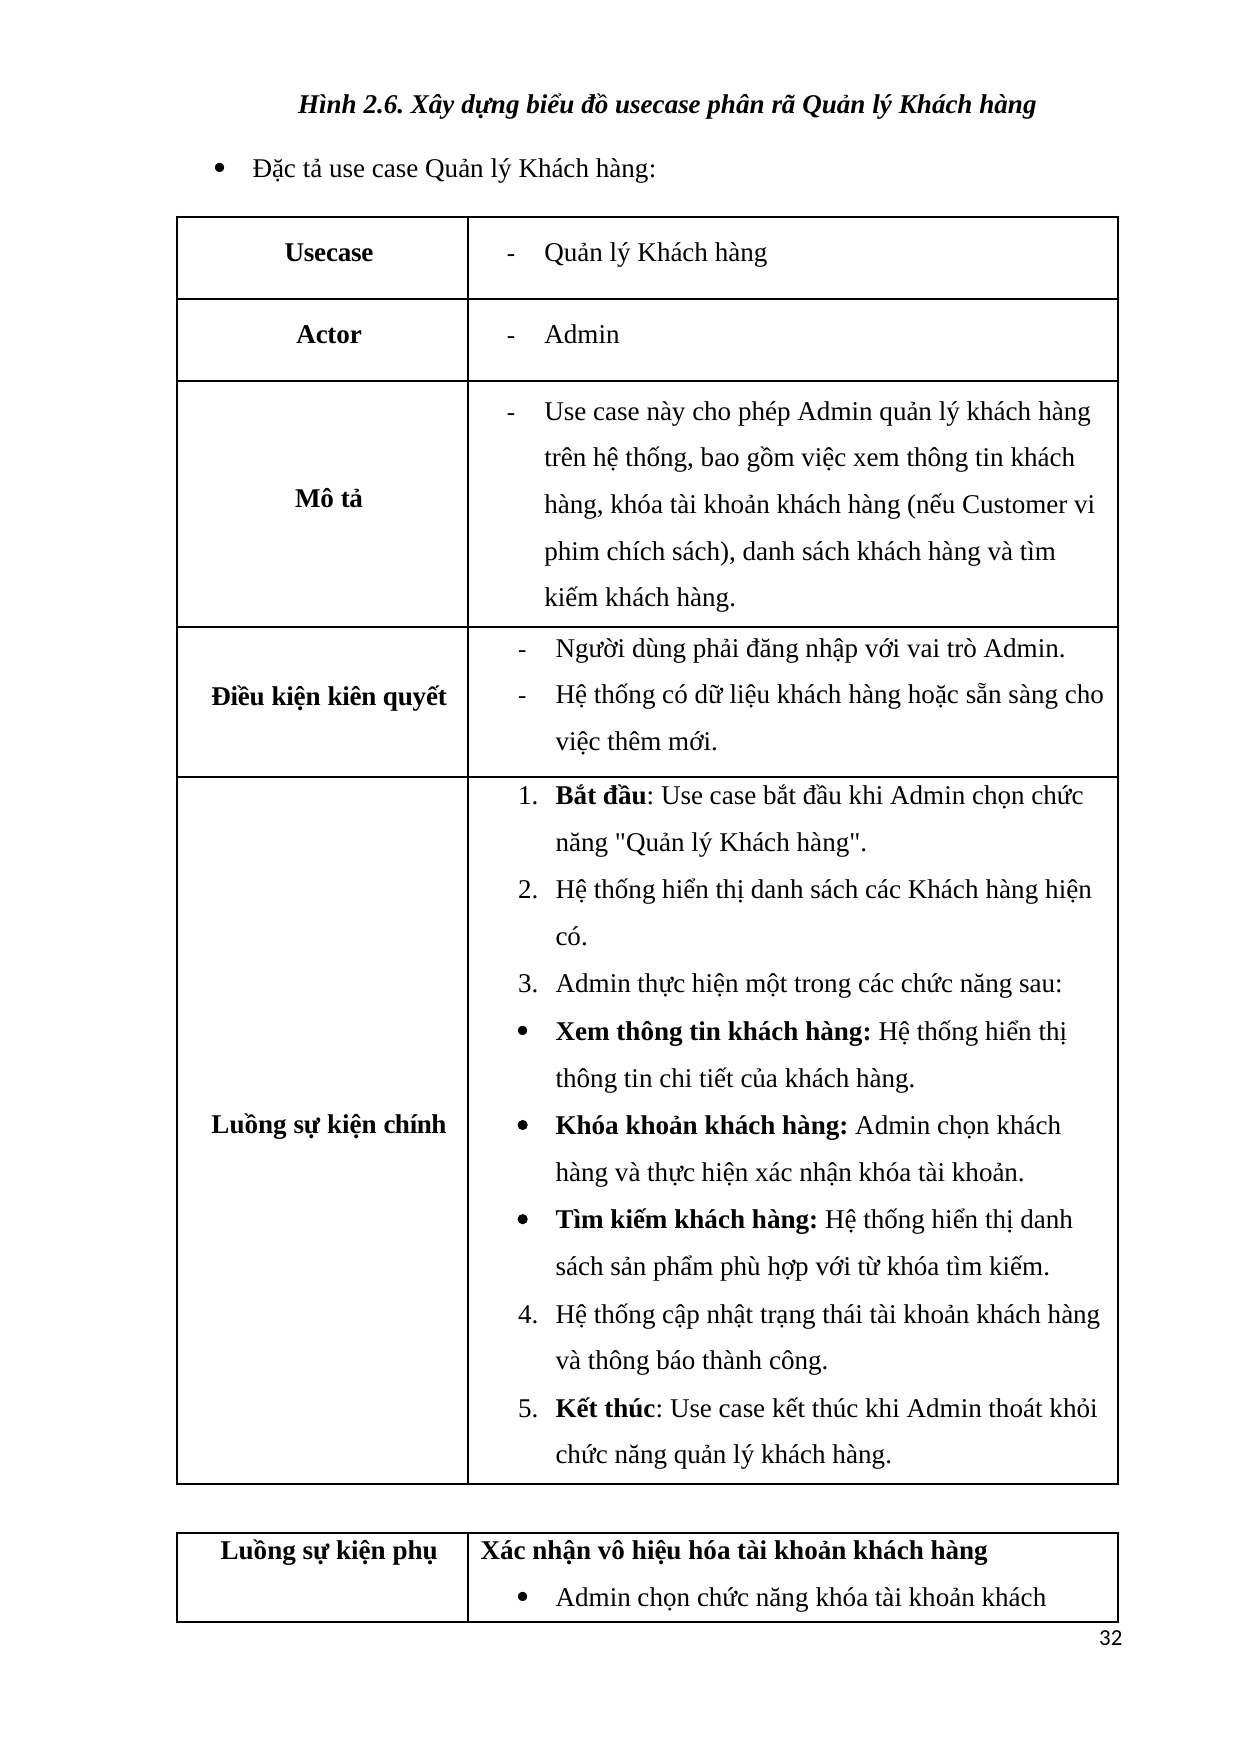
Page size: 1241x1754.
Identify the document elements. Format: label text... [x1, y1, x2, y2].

table_cell Mô tả [178, 382, 467, 626]
table_header Luồng sự kiện phụ [178, 1534, 467, 1621]
table_cell Người dùng phải đăng nhập với vai trò Admin. Hệ thống có dữ liệu khách hàng hoặc sẵn sàng cho việc thêm mới. [469, 628, 1117, 776]
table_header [469, 1534, 1117, 1621]
table_cell Luồng sự kiện chính [178, 778, 467, 1483]
table_header Quản lý Khách hàng [469, 218, 1117, 298]
text Hình 2.6. Xây dựng biểu đồ usecase phân rã Quản lý Khách hàng [215, 89, 1122, 120]
list Đặc tả use case Quản lý Khách hàng: [215, 152, 1122, 183]
table_cell Điều kiện kiên quyết [178, 628, 467, 776]
table_cell Use case này cho phép Admin quản lý khách hàng trên hệ thống, bao gồm việc xem thông tin khách hàng, khóa tài khoản khách hàng (nếu Customer vi phim chích sách), danh sách khách hàng và tìm kiếm khách hàng. [469, 382, 1117, 626]
table_cell Admin [469, 300, 1117, 380]
table_cell Bắt đầu: Use case bắt đầu khi Admin chọn chức năng "Quản lý Khách hàng". Hệ thống hiển thị danh sách các Khách hàng hiện có. Admin thực hiện một trong các chức năng sau: Xem thông tin khách hàng: Hệ thống hiển thị thông tin chi tiết của khách hàng. Khóa khoản khách hàng: Admin chọn khách hàng và thực hiện xác nhận khóa tài khoản. Tìm kiếm khách hàng: Hệ thống hiển thị danh sách sản phẩm phù hợp với từ khóa tìm kiếm. Hệ thống cập nhật trạng thái tài khoản khách hàng và thông báo thành công. Kết thúc: Use case kết thúc khi Admin thoát khỏi chức năng quản lý khách hàng. [469, 778, 1117, 1483]
table_cell Actor [178, 300, 467, 380]
table_header Usecase [178, 218, 467, 298]
